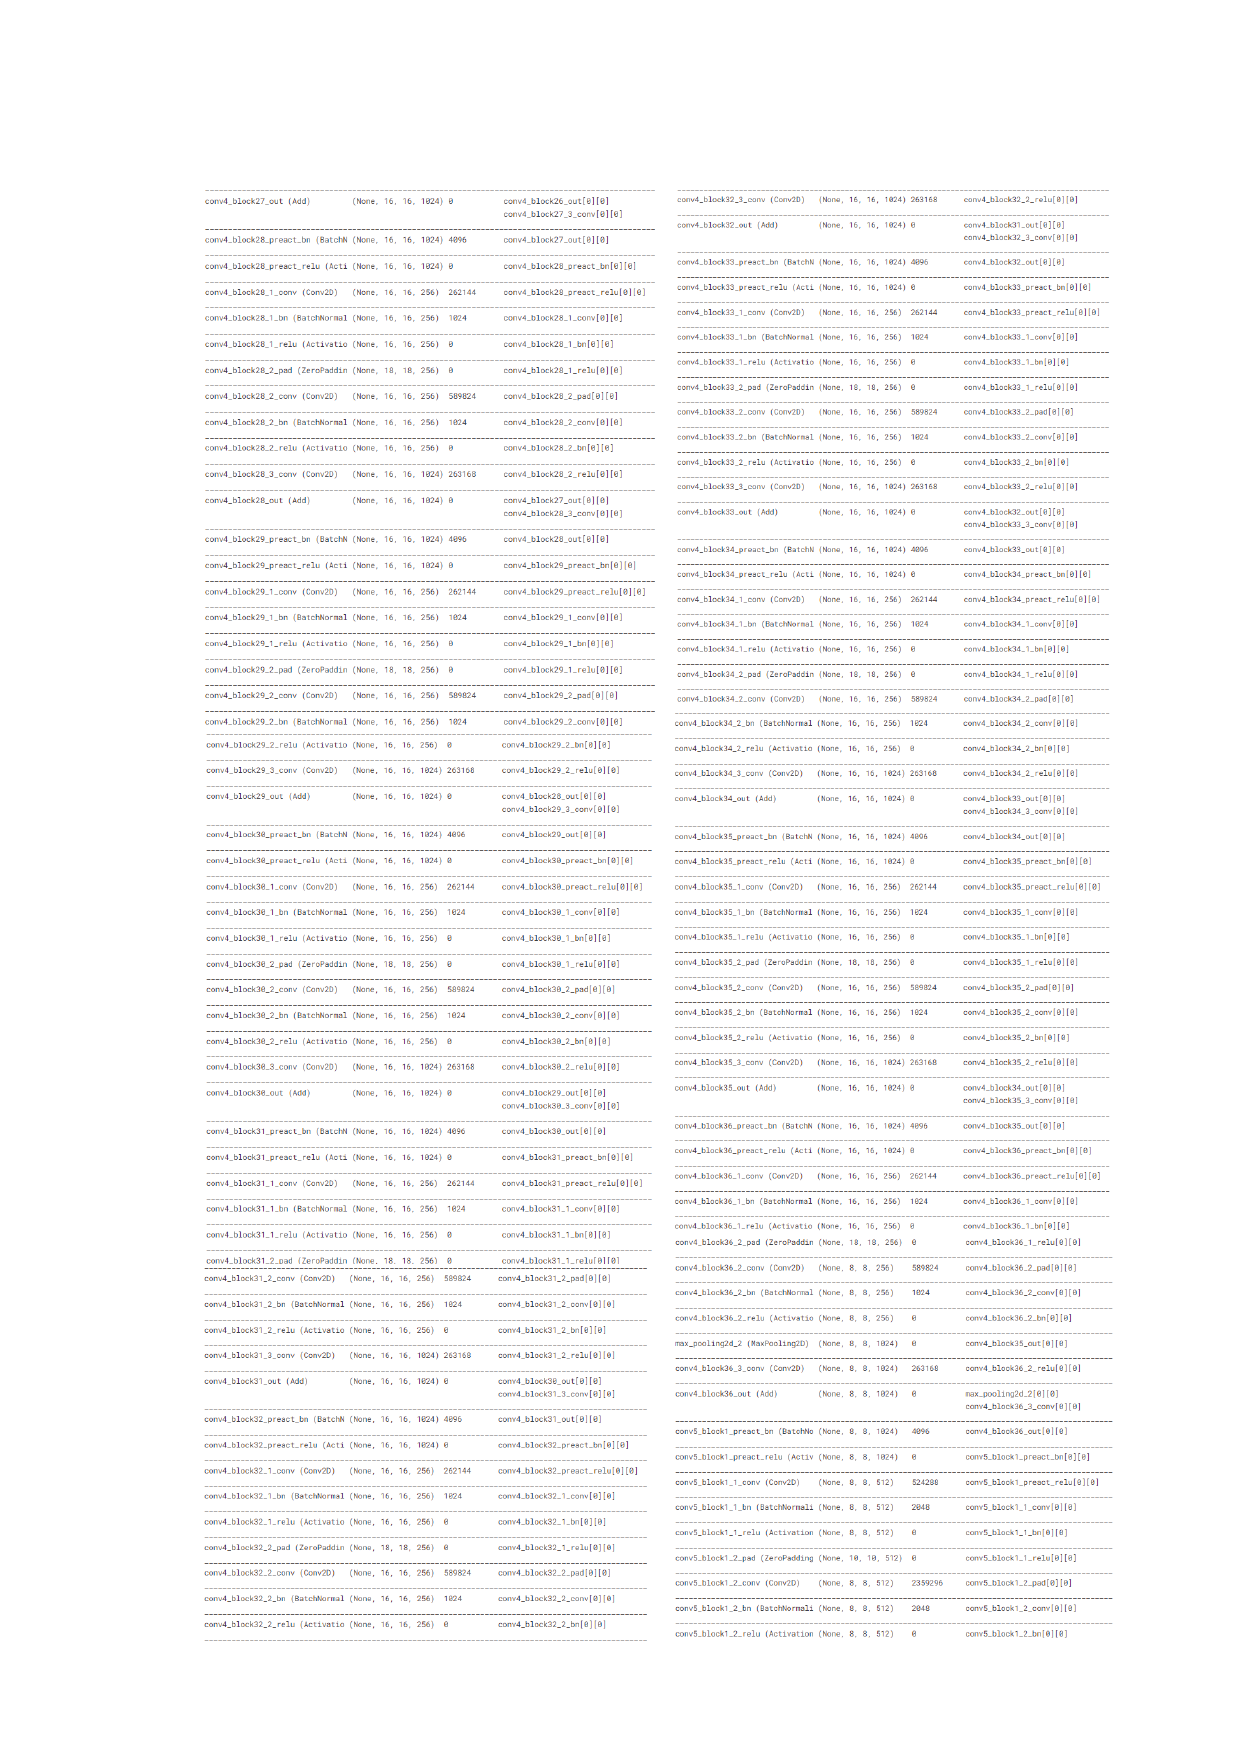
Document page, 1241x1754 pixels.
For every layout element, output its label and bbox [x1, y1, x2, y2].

picture [672, 186, 1114, 1646]
table_header [190, 186, 662, 1648]
table_header [662, 186, 1120, 1648]
picture [201, 186, 656, 1644]
